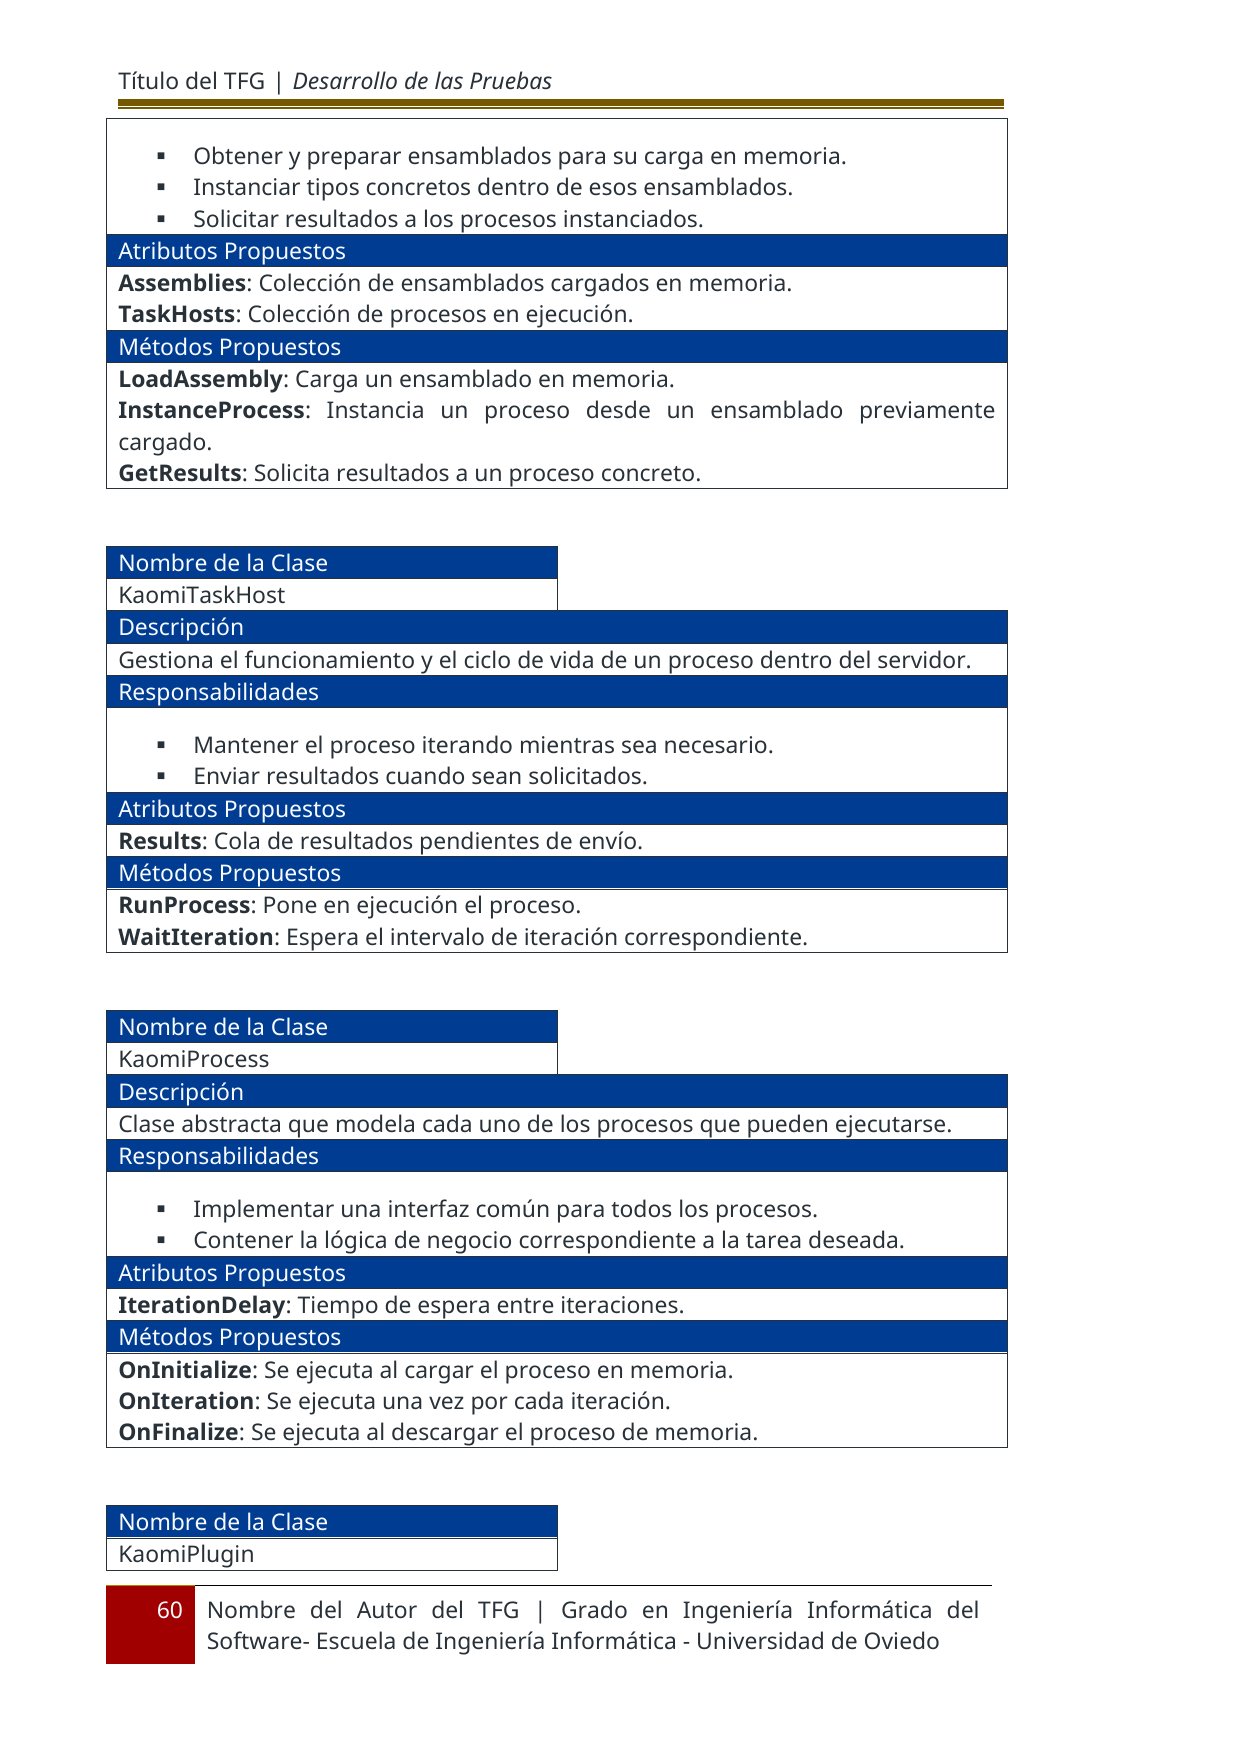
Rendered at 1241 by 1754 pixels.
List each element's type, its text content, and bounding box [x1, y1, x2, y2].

table_cell Atributos Propuestos [107, 1257, 1007, 1288]
table_cell Mantener el proceso iterando mientras sea necesario. Enviar resultados cuando sean solicitados. [107, 708, 1007, 792]
table_cell Responsabilidades [107, 676, 1007, 707]
table_cell LoadAssembly: Carga un ensamblado en memoria. InstanceProcess: Instancia un proceso desde un ensamblado previamente cargado. GetResults: Solicita resultados a un proceso concreto. [107, 363, 1007, 488]
table_header Nombre de la Clase [107, 1011, 557, 1042]
table_cell Métodos Propuestos [107, 857, 1007, 888]
table_cell KaomiTaskHost [107, 579, 557, 610]
table_cell Atributos Propuestos [107, 235, 1007, 266]
table_cell Results: Cola de resultados pendientes de envío. [107, 825, 1007, 856]
table_cell KaomiProcess [107, 1043, 557, 1074]
table_cell Implementar una interfaz común para todos los procesos. Contener la lógica de negocio correspondiente a la tarea deseada. [107, 1172, 1007, 1256]
table_cell Assemblies: Colección de ensamblados cargados en memoria. TaskHosts: Colección de procesos en ejecución. [107, 267, 1007, 329]
table_cell Clase abstracta que modela cada uno de los procesos que pueden ejecutarse. [107, 1108, 1007, 1139]
table_header Nombre de la Clase [107, 1506, 557, 1537]
table_cell Gestiona el funcionamiento y el ciclo de vida de un proceso dentro del servidor. [107, 644, 1007, 675]
table_cell RunProcess: Pone en ejecución el proceso. WaitIteration: Espera el intervalo de iteración correspondiente. [107, 890, 1007, 952]
table_cell Obtener y preparar ensamblados para su carga en memoria. Instanciar tipos concretos dentro de esos ensamblados. Solicitar resultados a los procesos instanciados. [107, 119, 1007, 234]
table_cell IterationDelay: Tiempo de espera entre iteraciones. [107, 1289, 1007, 1320]
table_header Nombre de la Clase [107, 547, 557, 578]
table_cell Descripción [107, 611, 1007, 643]
table_cell Métodos Propuestos [107, 331, 1007, 362]
table_cell OnInitialize: Se ejecuta al cargar el proceso en memoria. OnIteration: Se ejecuta una vez por cada iteración. OnFinalize: Se ejecuta al descargar el proceso de memoria. [107, 1354, 1007, 1447]
table_cell Responsabilidades [107, 1140, 1007, 1171]
table_cell Descripción [107, 1075, 1007, 1107]
table_cell KaomiPlugin [107, 1539, 557, 1570]
table_cell Atributos Propuestos [107, 793, 1007, 824]
table_cell Métodos Propuestos [107, 1321, 1007, 1352]
